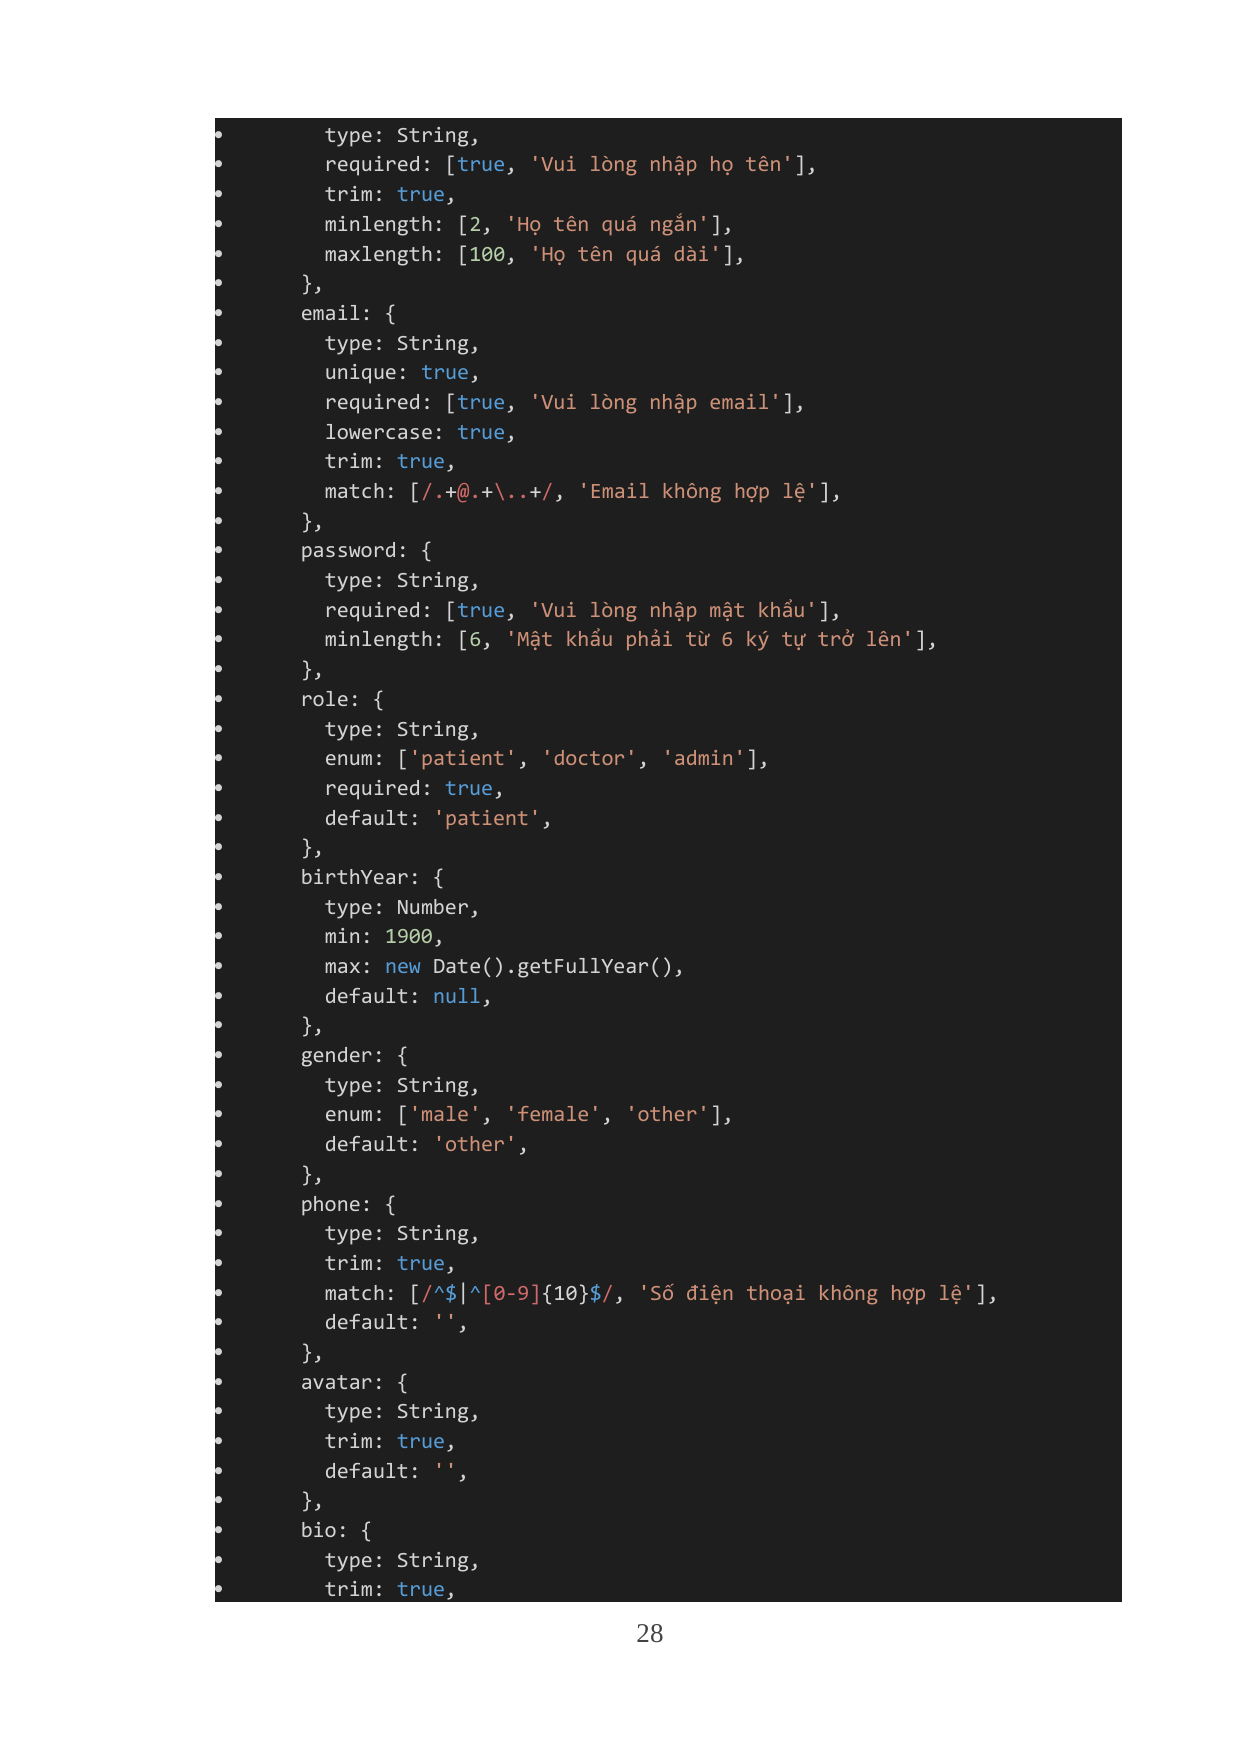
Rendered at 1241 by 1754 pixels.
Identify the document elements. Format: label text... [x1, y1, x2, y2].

list trim: true, [215, 1573, 1122, 1602]
list required: true, [215, 771, 1122, 801]
list lowercase: true, [215, 415, 1122, 445]
list default: '', [215, 1306, 1122, 1335]
list }, [215, 267, 1122, 296]
list type: String, [215, 1068, 1122, 1098]
list email: { [215, 296, 1122, 326]
list minlength: [2, 'Họ tên quá ngắn'], [215, 207, 1122, 237]
list required: [true, 'Vui lòng nhập mật khẩu'], [215, 593, 1122, 623]
list birthYear: { [215, 860, 1122, 890]
list trim: true, [215, 1246, 1122, 1276]
list trim: true, [215, 177, 1122, 207]
list trim: true, [215, 445, 1122, 474]
list }, [215, 1335, 1122, 1365]
list type: String, [215, 326, 1122, 356]
list default: 'patient', [215, 801, 1122, 831]
list min: 1900, [215, 920, 1122, 949]
list enum: ['male', 'female', 'other'], [215, 1098, 1122, 1127]
list type: String, [215, 712, 1122, 742]
list phone: { [215, 1187, 1122, 1217]
list required: [true, 'Vui lòng nhập họ tên'], [215, 148, 1122, 177]
list type: Number, [215, 890, 1122, 920]
list type: String, [215, 1395, 1122, 1424]
list }, [215, 831, 1122, 860]
list max: new Date().getFullYear(), [215, 949, 1122, 979]
list maxlength: [100, 'Họ tên quá dài'], [215, 237, 1122, 267]
list unique: true, [215, 356, 1122, 385]
list type: String, [215, 563, 1122, 593]
list role: { [215, 682, 1122, 712]
list match: [/^$|^[0-9]{10}$/, 'Số điện thoại không hợp lệ'], [215, 1276, 1122, 1306]
list gender: { [215, 1038, 1122, 1068]
list minlength: [6, 'Mật khẩu phải từ 6 ký tự trở lên'], [215, 623, 1122, 652]
list }, [215, 652, 1122, 682]
list trim: true, [215, 1424, 1122, 1454]
list default: null, [215, 979, 1122, 1009]
list }, [215, 1009, 1122, 1038]
list password: { [215, 534, 1122, 563]
list type: String, [215, 1543, 1122, 1573]
list match: [/.+@.+\..+/, 'Email không hợp lệ'], [215, 474, 1122, 504]
list default: '', [215, 1454, 1122, 1484]
list type: String, [215, 1217, 1122, 1246]
list type: String, [215, 118, 1122, 148]
list required: [true, 'Vui lòng nhập email'], [215, 385, 1122, 415]
list }, [215, 1484, 1122, 1513]
list }, [215, 504, 1122, 534]
list bio: { [215, 1513, 1122, 1543]
list avatar: { [215, 1365, 1122, 1395]
list default: 'other', [215, 1127, 1122, 1157]
list }, [215, 1157, 1122, 1187]
list enum: ['patient', 'doctor', 'admin'], [215, 742, 1122, 771]
